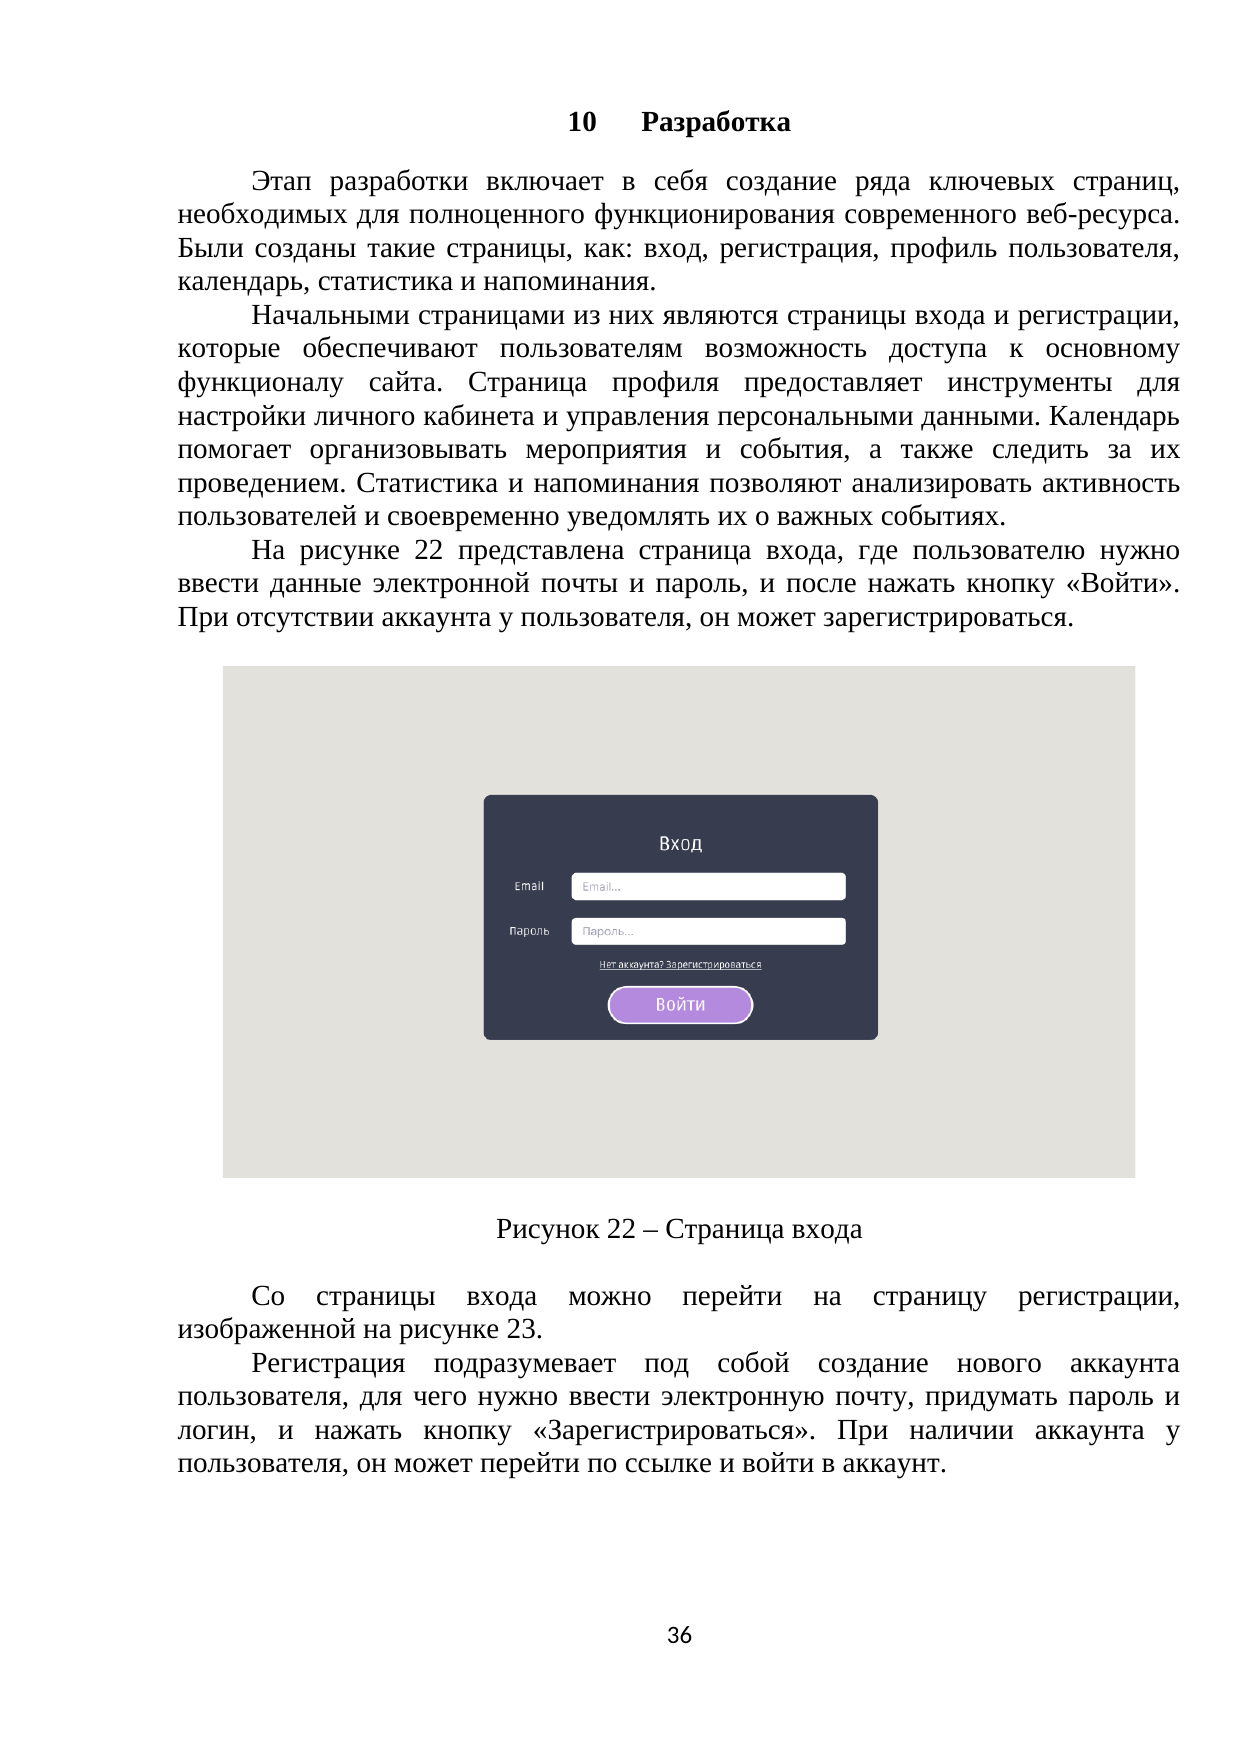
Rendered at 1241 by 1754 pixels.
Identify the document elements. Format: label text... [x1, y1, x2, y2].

text Регистрация подразумевает под собой создание нового аккаунта пользователя, для чего нужно ввести электронную почту, придумать пароль и логин, и нажать кнопку «Зарегистрироваться». При наличии аккаунта у пользователя, он может перейти по ссылке и войти в аккаунт. [177, 1345, 1181, 1479]
text Рисунок 22 – Страница входа [177, 1211, 1181, 1244]
text На рисунке 22 представлена страница входа, где пользователю нужно ввести данные электронной почты и пароль, и после нажать кнопку «Войти». При отсутствии аккаунта у пользователя, он может зарегистрироваться. [177, 532, 1181, 632]
text Начальными страницами из них являются страницы входа и регистрации, которые обеспечивают пользователям возможность доступа к основному функционалу сайта. Страница профиля предоставляет инструменты для настройки личного кабинета и управления персональными данными. Календарь помогает организовывать мероприятия и события, а также следить за их проведением. Статистика и напоминания позволяют анализировать активность пользователей и своевременно уведомлять их о важных событиях. [177, 297, 1181, 532]
text Этап разработки включает в себя создание ряда ключевых страниц, необходимых для полноценного функционирования современного веб-ресурса. Были созданы такие страницы, как: вход, регистрация, профиль пользователя, календарь, статистика и напоминания. [177, 163, 1181, 297]
picture [222, 666, 1136, 1178]
text Со страницы входа можно перейти на страницу регистрации, изображенной на рисунке 23. [177, 1278, 1181, 1345]
list Разработка [177, 104, 1181, 138]
